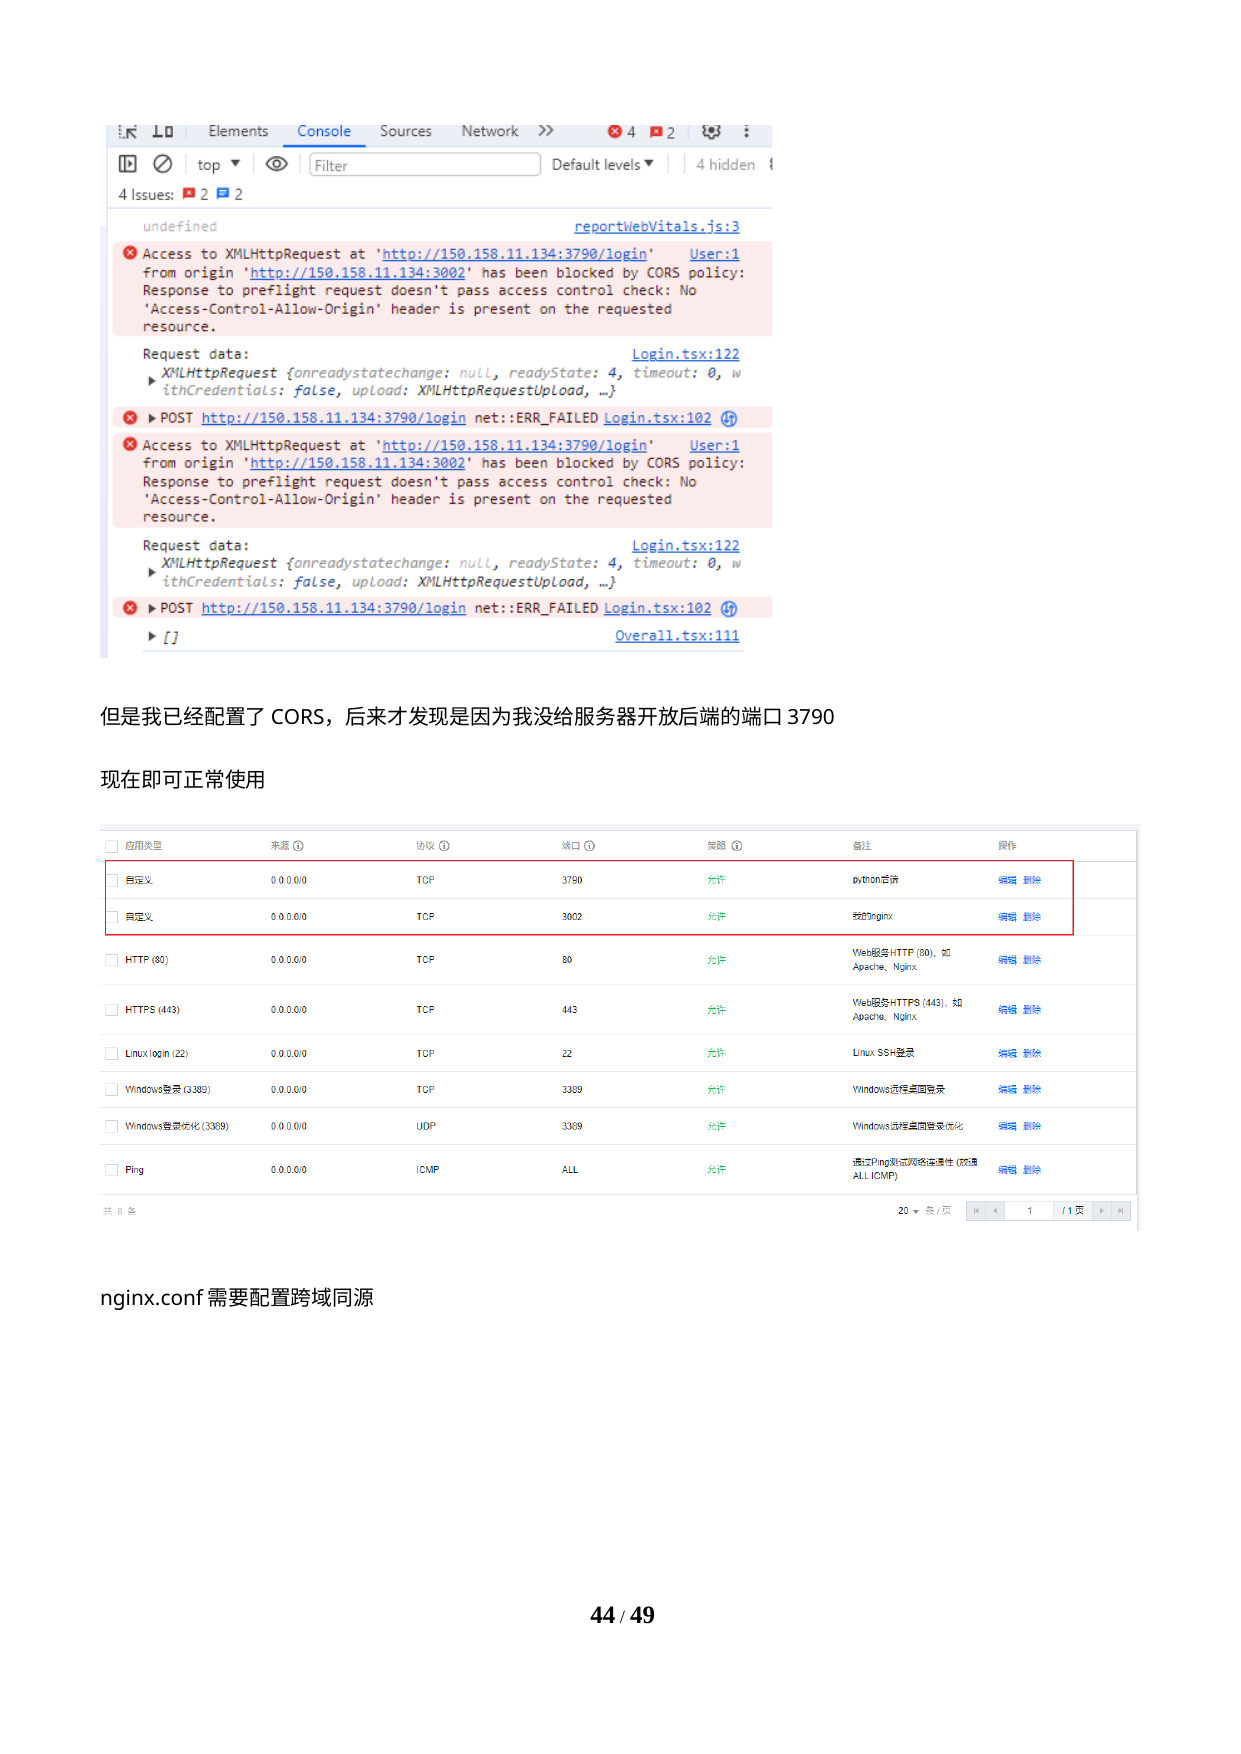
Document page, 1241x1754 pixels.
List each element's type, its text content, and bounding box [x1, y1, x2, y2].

text 现在即可正常使用 [100, 762, 1140, 794]
text nginx.conf需要配置跨域同源 [100, 1231, 1140, 1312]
picture [99, 125, 773, 658]
picture [99, 824, 1141, 1231]
text 但是我已经配置了CORS，后来才发现是因为我没给服务器开放后端的端口3790 [100, 699, 1140, 732]
